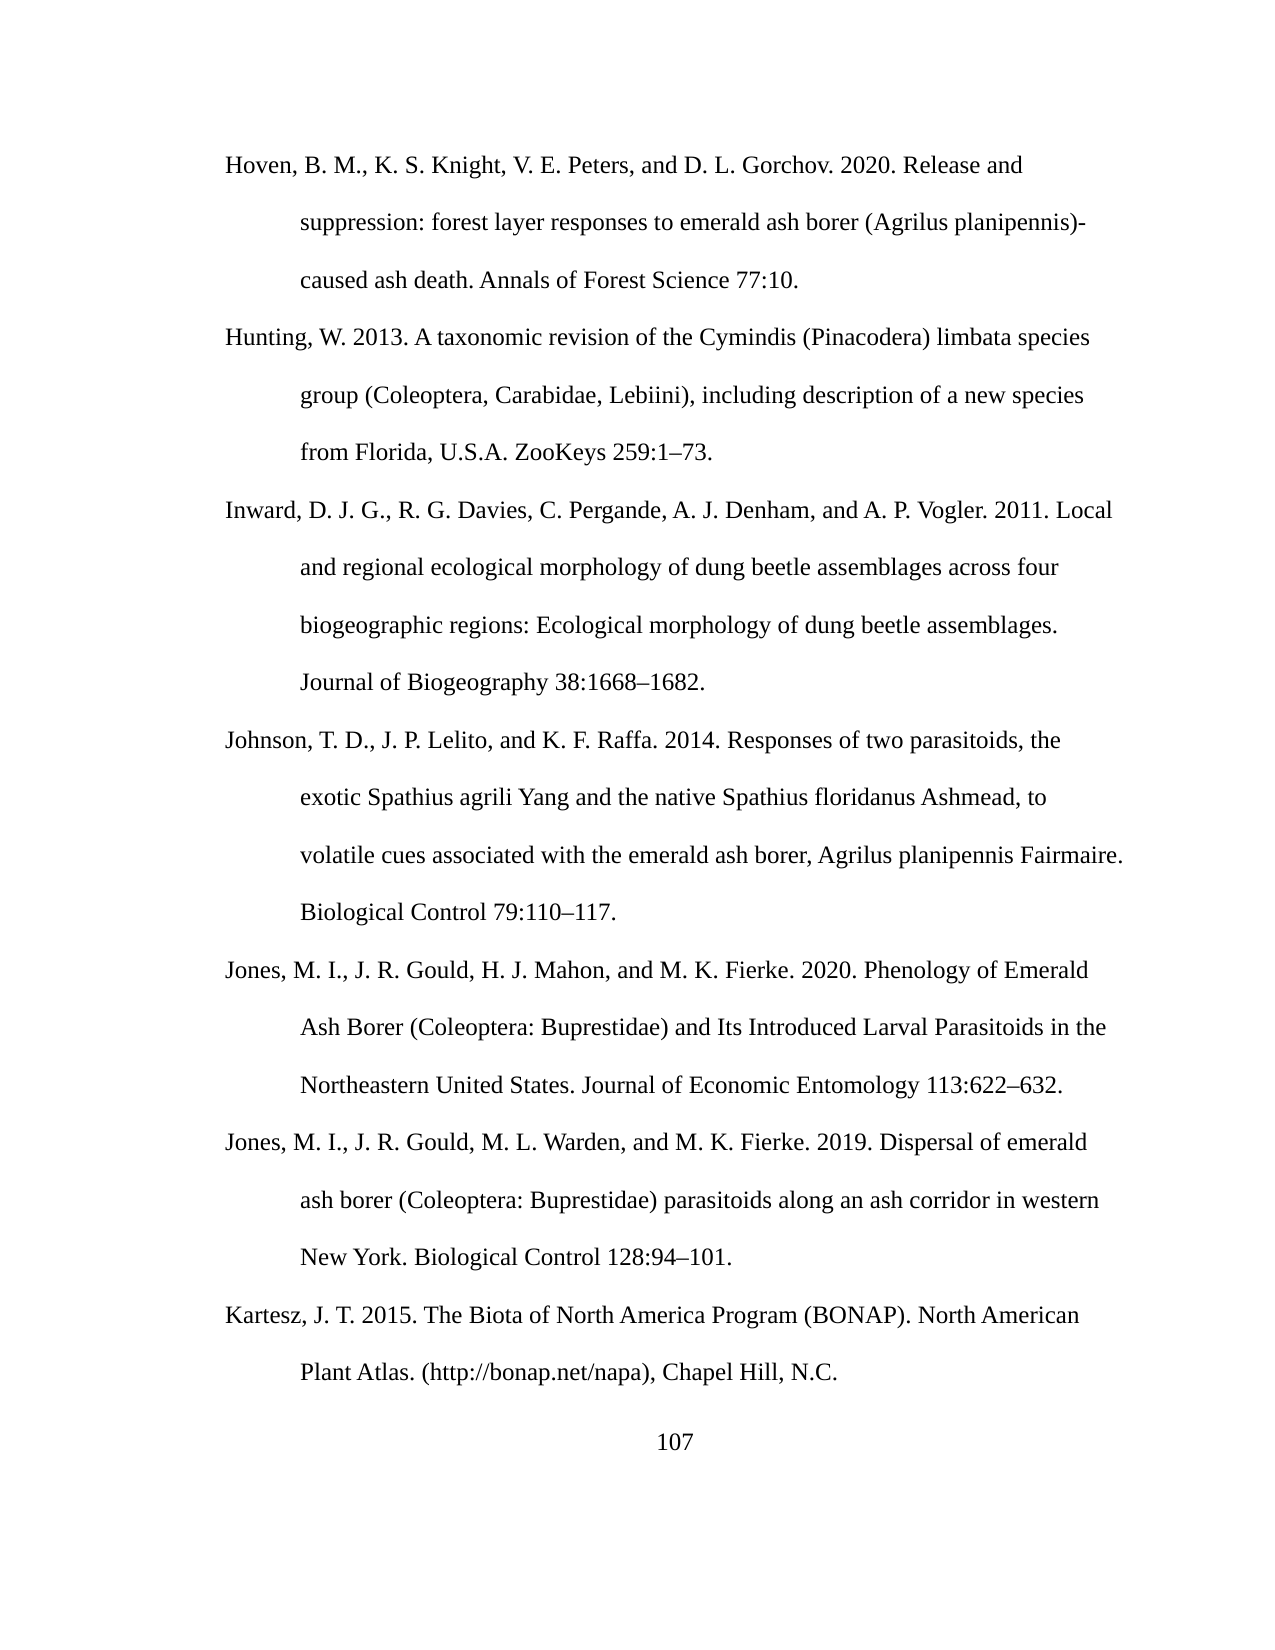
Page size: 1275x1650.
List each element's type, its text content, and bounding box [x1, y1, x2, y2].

text Johnson, T. D., J. P. Lelito, and K. F. Raffa. 2014. Responses of two parasitoids, the exotic Spathius agrili Yang and the native Spathius floridanus Ashmead, to volatile cues associated with the emerald ash borer, Agrilus planipennis Fairmaire. Biological Control 79:110–117. [225, 725, 1125, 926]
text Jones, M. I., J. R. Gould, M. L. Warden, and M. K. Fierke. 2019. Dispersal of emerald ash borer (Coleoptera: Buprestidae) parasitoids along an ash corridor in western New York. Biological Control 128:94–101. [225, 1127, 1125, 1271]
text Hoven, B. M., K. S. Knight, V. E. Peters, and D. L. Gorchov. 2020. Release and suppression: forest layer responses to emerald ash borer (Agrilus planipennis)-caused ash death. Annals of Forest Science 77:10. [225, 150, 1125, 294]
text Inward, D. J. G., R. G. Davies, C. Pergande, A. J. Denham, and A. P. Vogler. 2011. Local and regional ecological morphology of dung beetle assemblages across four biogeographic regions: Ecological morphology of dung beetle assemblages. Journal of Biogeography 38:1668–1682. [225, 495, 1125, 696]
text Jones, M. I., J. R. Gould, H. J. Mahon, and M. K. Fierke. 2020. Phenology of Emerald Ash Borer (Coleoptera: Buprestidae) and Its Introduced Larval Parasitoids in the Northeastern United States. Journal of Economic Entomology 113:622–632. [225, 955, 1125, 1099]
text Hunting, W. 2013. A taxonomic revision of the Cymindis (Pinacodera) limbata species group (Coleoptera, Carabidae, Lebiini), including description of a new species from Florida, U.S.A. ZooKeys 259:1–73. [225, 322, 1125, 466]
text Kartesz, J. T. 2015. The Biota of North America Program (BONAP). North American Plant Atlas. (http://bonap.net/napa), Chapel Hill, N.C. [225, 1300, 1125, 1386]
